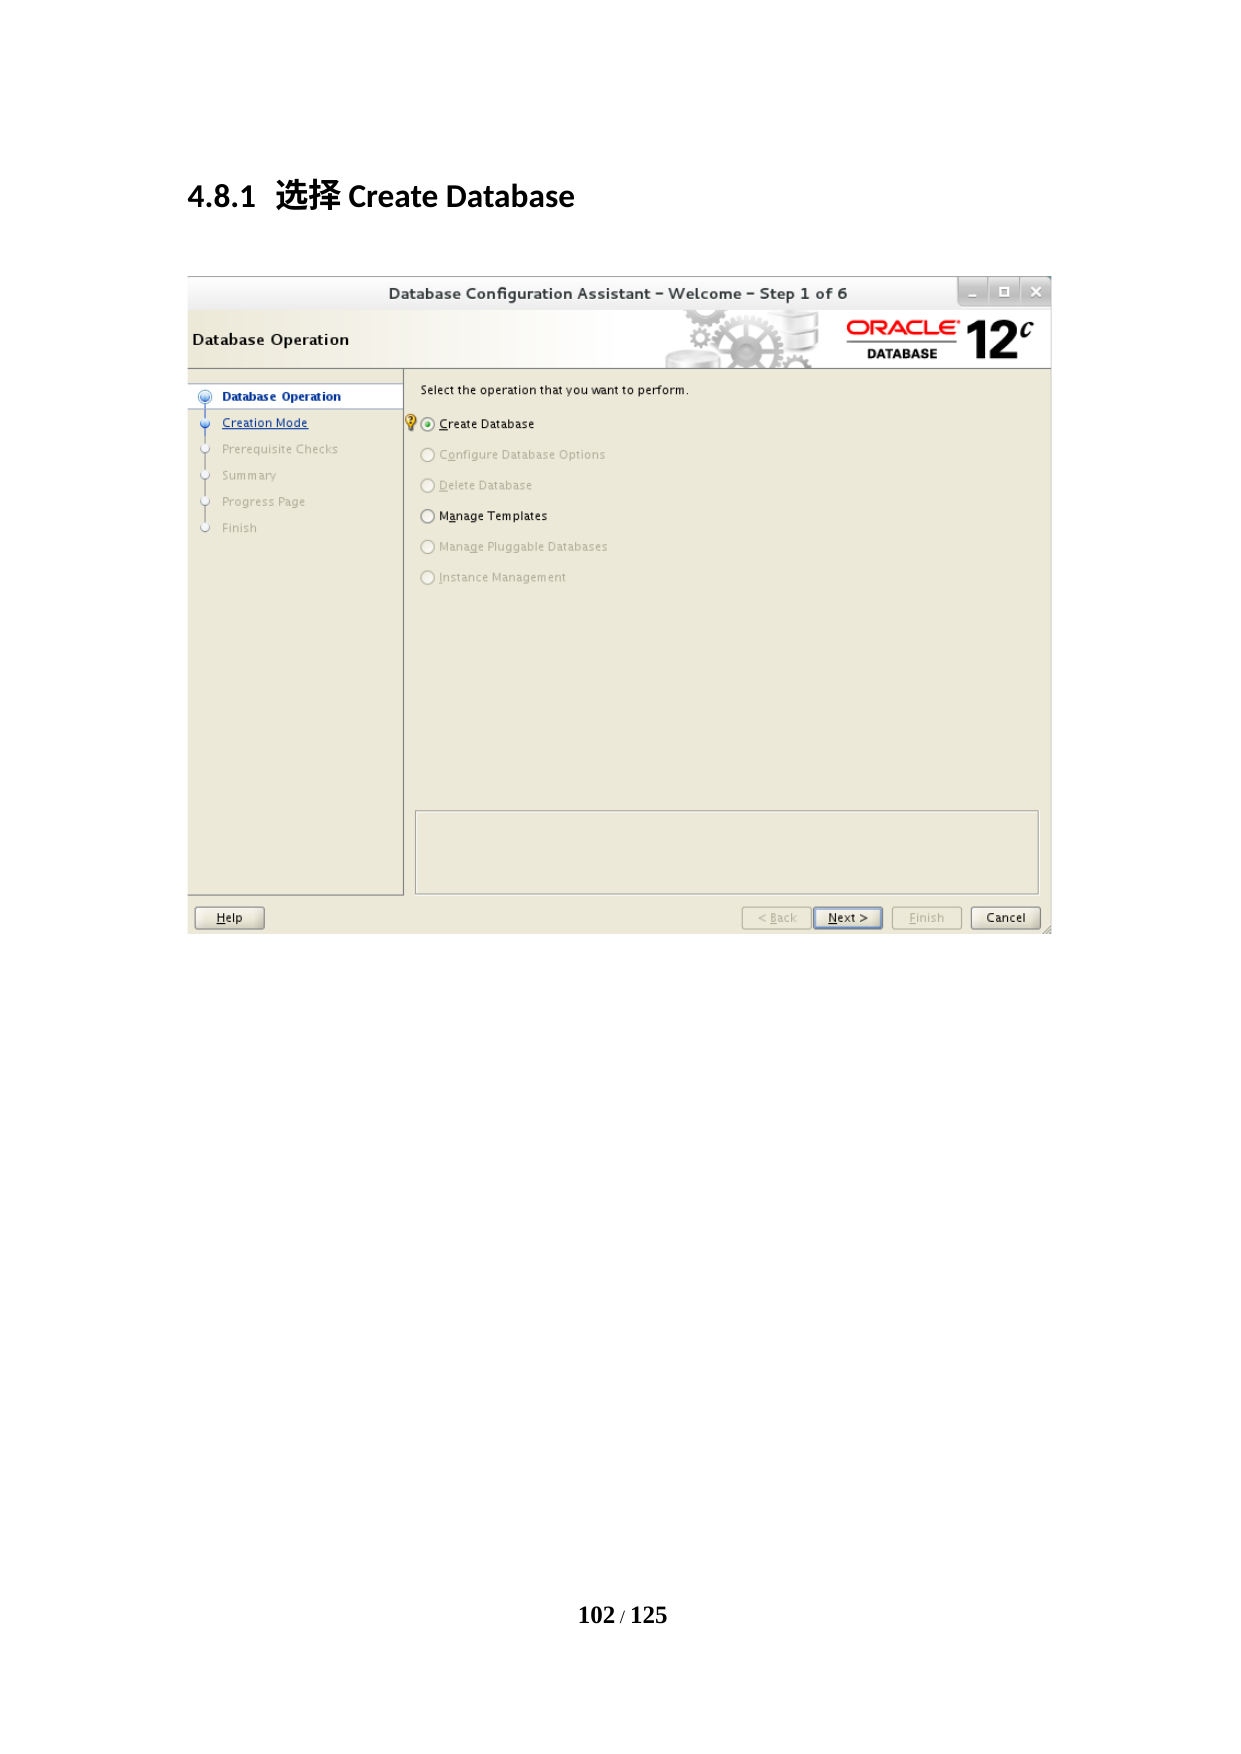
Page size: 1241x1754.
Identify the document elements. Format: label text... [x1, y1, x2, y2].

picture [187, 276, 1052, 934]
subtitle 选择Create Database [187, 160, 1053, 225]
